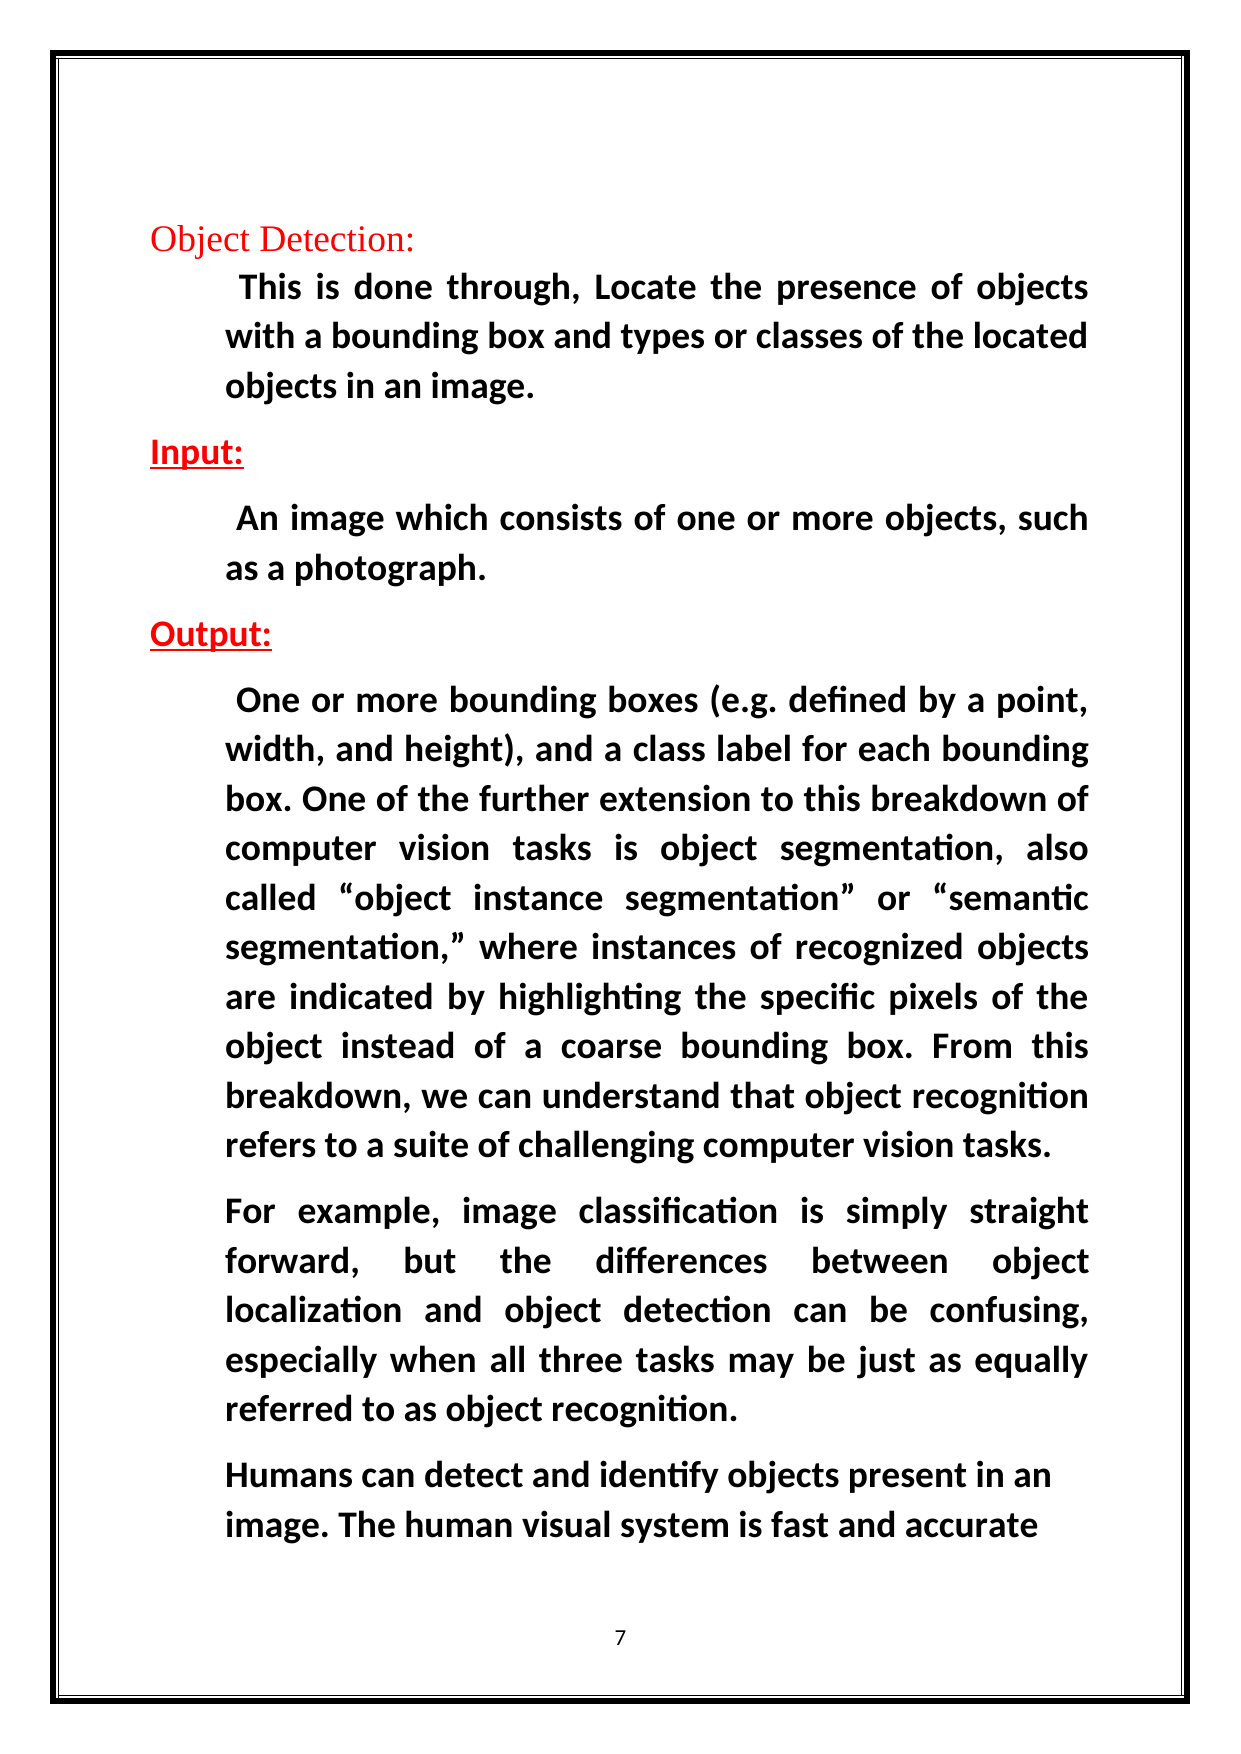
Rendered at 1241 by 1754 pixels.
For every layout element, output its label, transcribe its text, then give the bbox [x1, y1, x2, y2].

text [225, 1451, 1090, 1547]
text An image which consists of one or more objects, such as a photograph. [225, 494, 1090, 589]
text Output: [150, 609, 1090, 655]
text For example, image classification is simply straight forward, but the differences between object localization and object detection can be confusing, especially when all three tasks may be just as equally referred to as object recognition. [225, 1187, 1090, 1431]
text One or more bounding boxes (e.g. defined by a point, width, and height), and a class label for each bounding box. One of the further extension to this breakdown of computer vision tasks is object segmentation, also called “object instance segmentation” or “semantic segmentation,” where instances of recognized objects are indicated by highlighting the specific pixels of the object instead of a coarse bounding box. From this breakdown, we can understand that object recognition refers to a suite of challenging computer vision tasks. [225, 676, 1090, 1167]
text Input: [150, 428, 1090, 474]
text This is done through, Locate the presence of objects with a bounding box and types or classes of the located objects in an image. [225, 263, 1090, 407]
subtitle Object Detection: [150, 216, 1090, 259]
